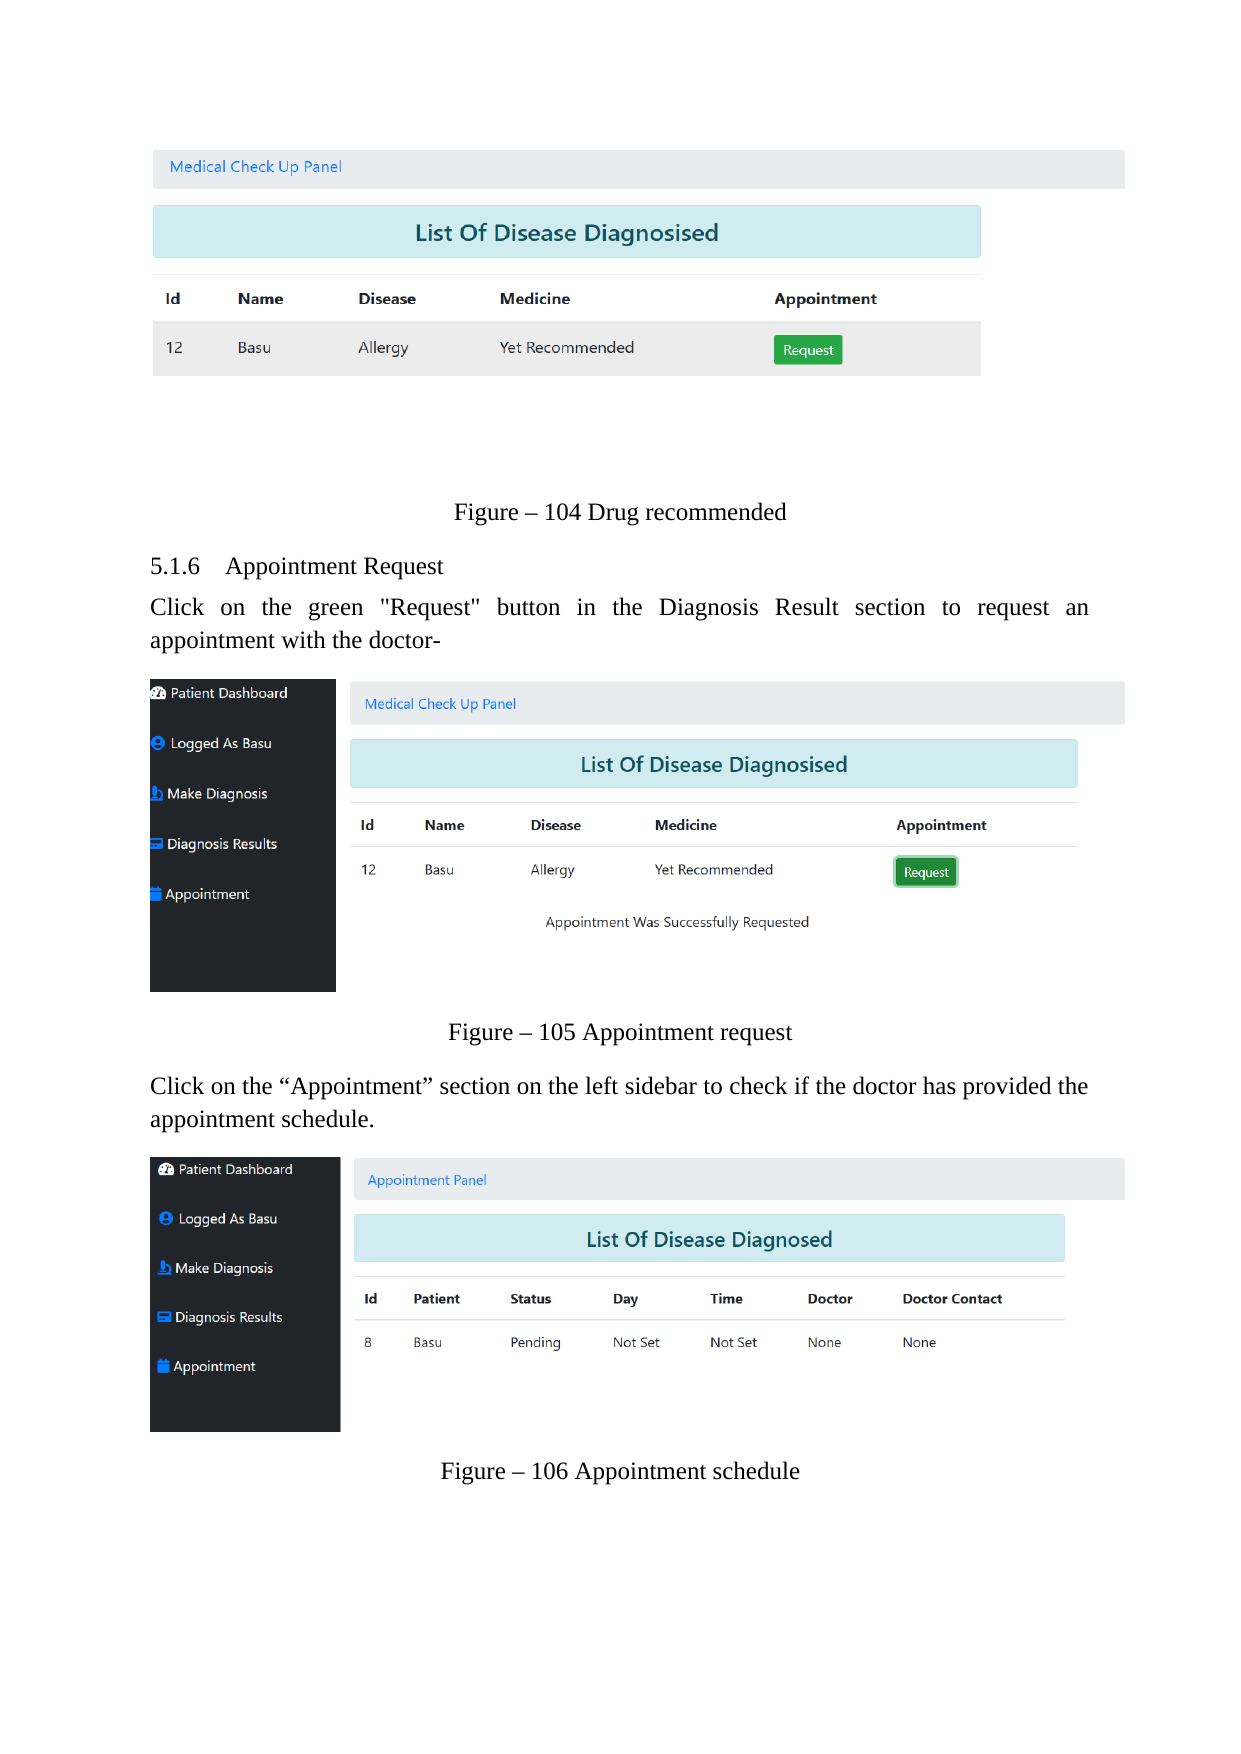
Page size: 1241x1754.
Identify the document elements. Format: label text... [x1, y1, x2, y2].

subtitle 5.1.6 Appointment Request [150, 551, 1090, 579]
picture [150, 679, 1125, 992]
picture [150, 1157, 1125, 1432]
text Click on the green "Request" button in the Diagnosis Result section to request an appointment with the doctor- [150, 592, 1090, 654]
text Figure – 105 Appointment request [150, 1017, 1090, 1046]
text Click on the “Appointment” section on the left sidebar to check if the doctor has provided the appointment schedule. [150, 1071, 1090, 1133]
text Figure – 106 Appointment schedule [150, 1456, 1090, 1485]
picture [150, 150, 1125, 472]
text Figure – 104 Drug recommended [150, 497, 1090, 526]
